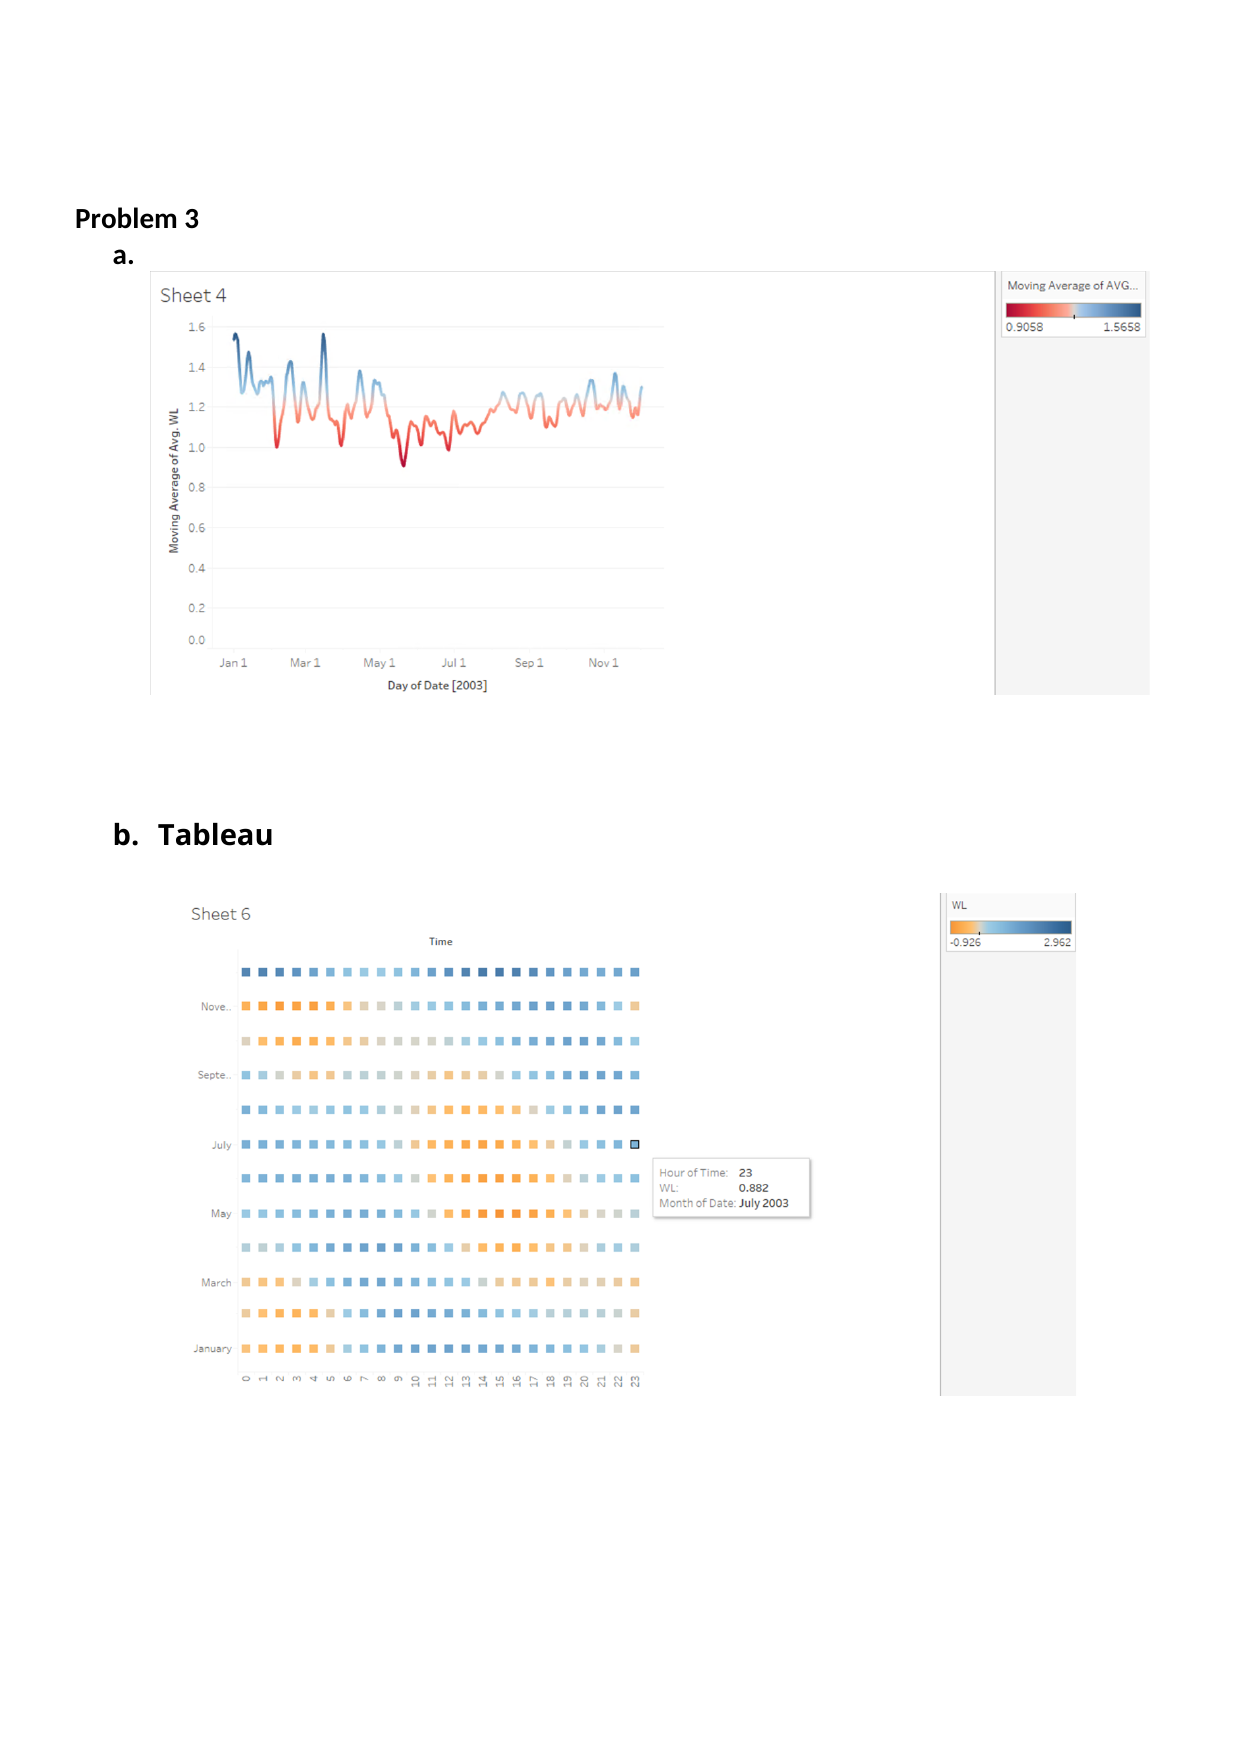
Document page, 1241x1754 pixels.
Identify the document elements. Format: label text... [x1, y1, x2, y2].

list Tableau [112, 814, 1165, 854]
picture [187, 893, 1077, 1396]
picture [150, 271, 1150, 695]
text Problem 3 [75, 201, 1165, 236]
